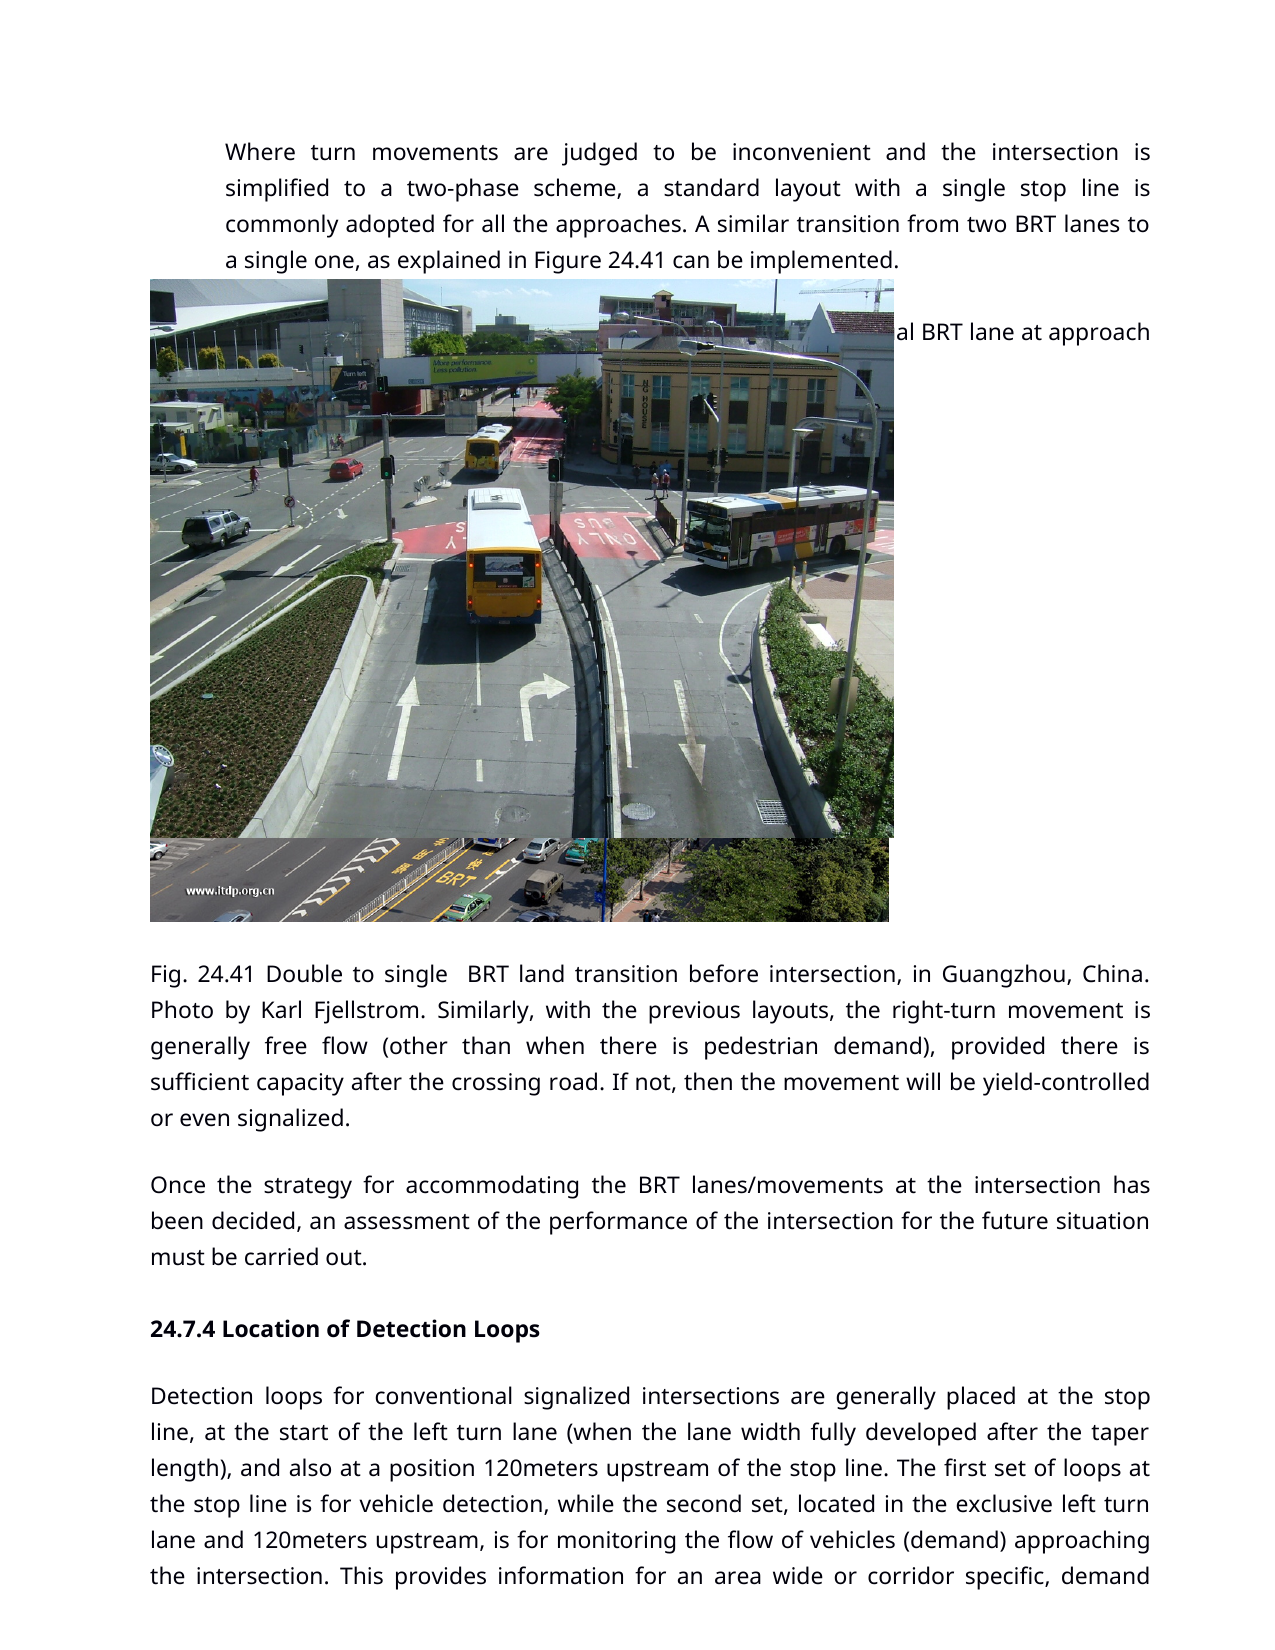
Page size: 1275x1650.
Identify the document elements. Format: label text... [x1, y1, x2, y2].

text Once the strategy for accommodating the BRT lanes/movements at the intersection has been decided, an assessment of the performance of the intersection for the future situation must be carried out. [150, 1169, 1152, 1272]
text Fig. 24.40 Intersection layout with restricted turn movements with dual BRT lane at approach in Brisbane, Australia. Photo byKarl Fjellstrom. [894, 316, 1152, 383]
text 24.7.4 Location of Detection Loops [150, 1313, 1152, 1344]
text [150, 1380, 1152, 1591]
text Where turn movements are judged to be inconvenient and the intersection is simplified to a two-phase scheme, a standard layout with a single stop line is commonly adopted for all the approaches. A similar transition from two BRT lanes to a single one, as explained in Figure 24.41 can be implemented. [225, 136, 1152, 275]
text Fig. 24.41 Double to single BRT land transition before intersection, in Guangzhou, China. Photo by Karl Fjellstrom. Similarly, with the previous layouts, the right-turn movement is generally free flow (other than when there is pedestrian demand), provided there is sufficient capacity after the crossing road. If not, then the movement will be yield-controlled or even signalized. [150, 958, 1152, 1133]
picture [150, 279, 894, 922]
